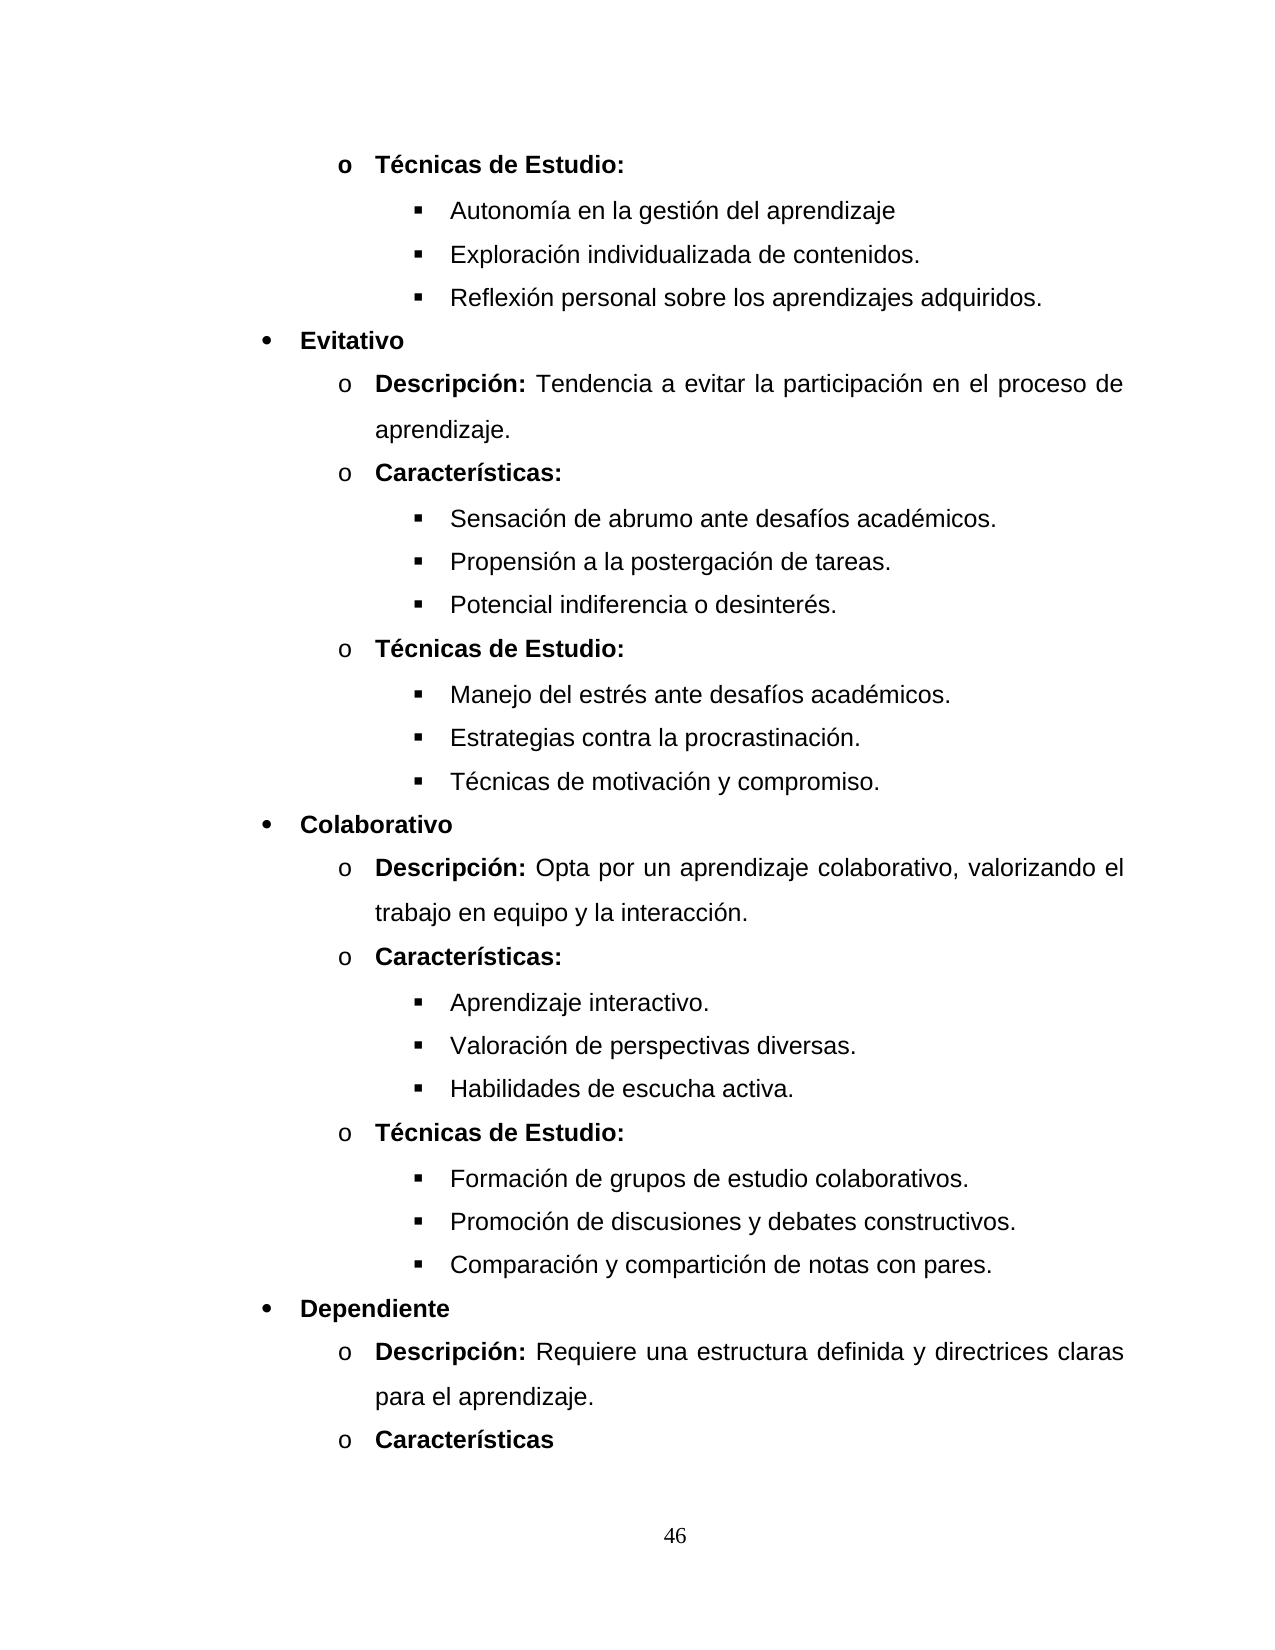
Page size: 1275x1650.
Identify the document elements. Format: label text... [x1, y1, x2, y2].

list Características: [337, 458, 1125, 489]
list Dependiente [262, 1293, 1125, 1322]
list Habilidades de escucha activa. [412, 1074, 1125, 1103]
list Evitativo [262, 326, 1125, 355]
list Descripción: Requiere una estructura definida y directrices claras para el aprendizaje. [337, 1337, 1125, 1411]
list Estrategias contra la procrastinación. [412, 723, 1125, 752]
list Manejo del estrés ante desafíos académicos. [412, 680, 1125, 709]
list Colaborativo [262, 810, 1125, 839]
list Técnicas de Estudio: [337, 150, 1125, 181]
list Sensación de abrumo ante desafíos académicos. [412, 504, 1125, 533]
list Potencial indiferencia o desinterés. [412, 591, 1125, 619]
list Comparación y compartición de notas con pares. [412, 1250, 1125, 1279]
list Características: [337, 941, 1125, 972]
list Descripción: Opta por un aprendizaje colaborativo, valorizando el trabajo en equipo y la interacción. [337, 853, 1125, 927]
list Técnicas de Estudio: [337, 634, 1125, 665]
list Descripción: Tendencia a evitar la participación en el proceso de aprendizaje. [337, 369, 1125, 443]
list Formación de grupos de estudio colaborativos. [412, 1164, 1125, 1193]
list Aprendizaje interactivo. [412, 988, 1125, 1017]
list Promoción de discusiones y debates constructivos. [412, 1207, 1125, 1236]
list Exploración individualizada de contenidos. [412, 239, 1125, 268]
list Características [337, 1425, 1125, 1456]
list Reflexión personal sobre los aprendizajes adquiridos. [412, 283, 1125, 312]
list Propensión a la postergación de tareas. [412, 547, 1125, 576]
list Valoración de perspectivas diversas. [412, 1031, 1125, 1060]
list Técnicas de Estudio: [337, 1117, 1125, 1148]
list Técnicas de motivación y compromiso. [412, 767, 1125, 795]
list Autonomía en la gestión del aprendizaje [412, 196, 1125, 225]
